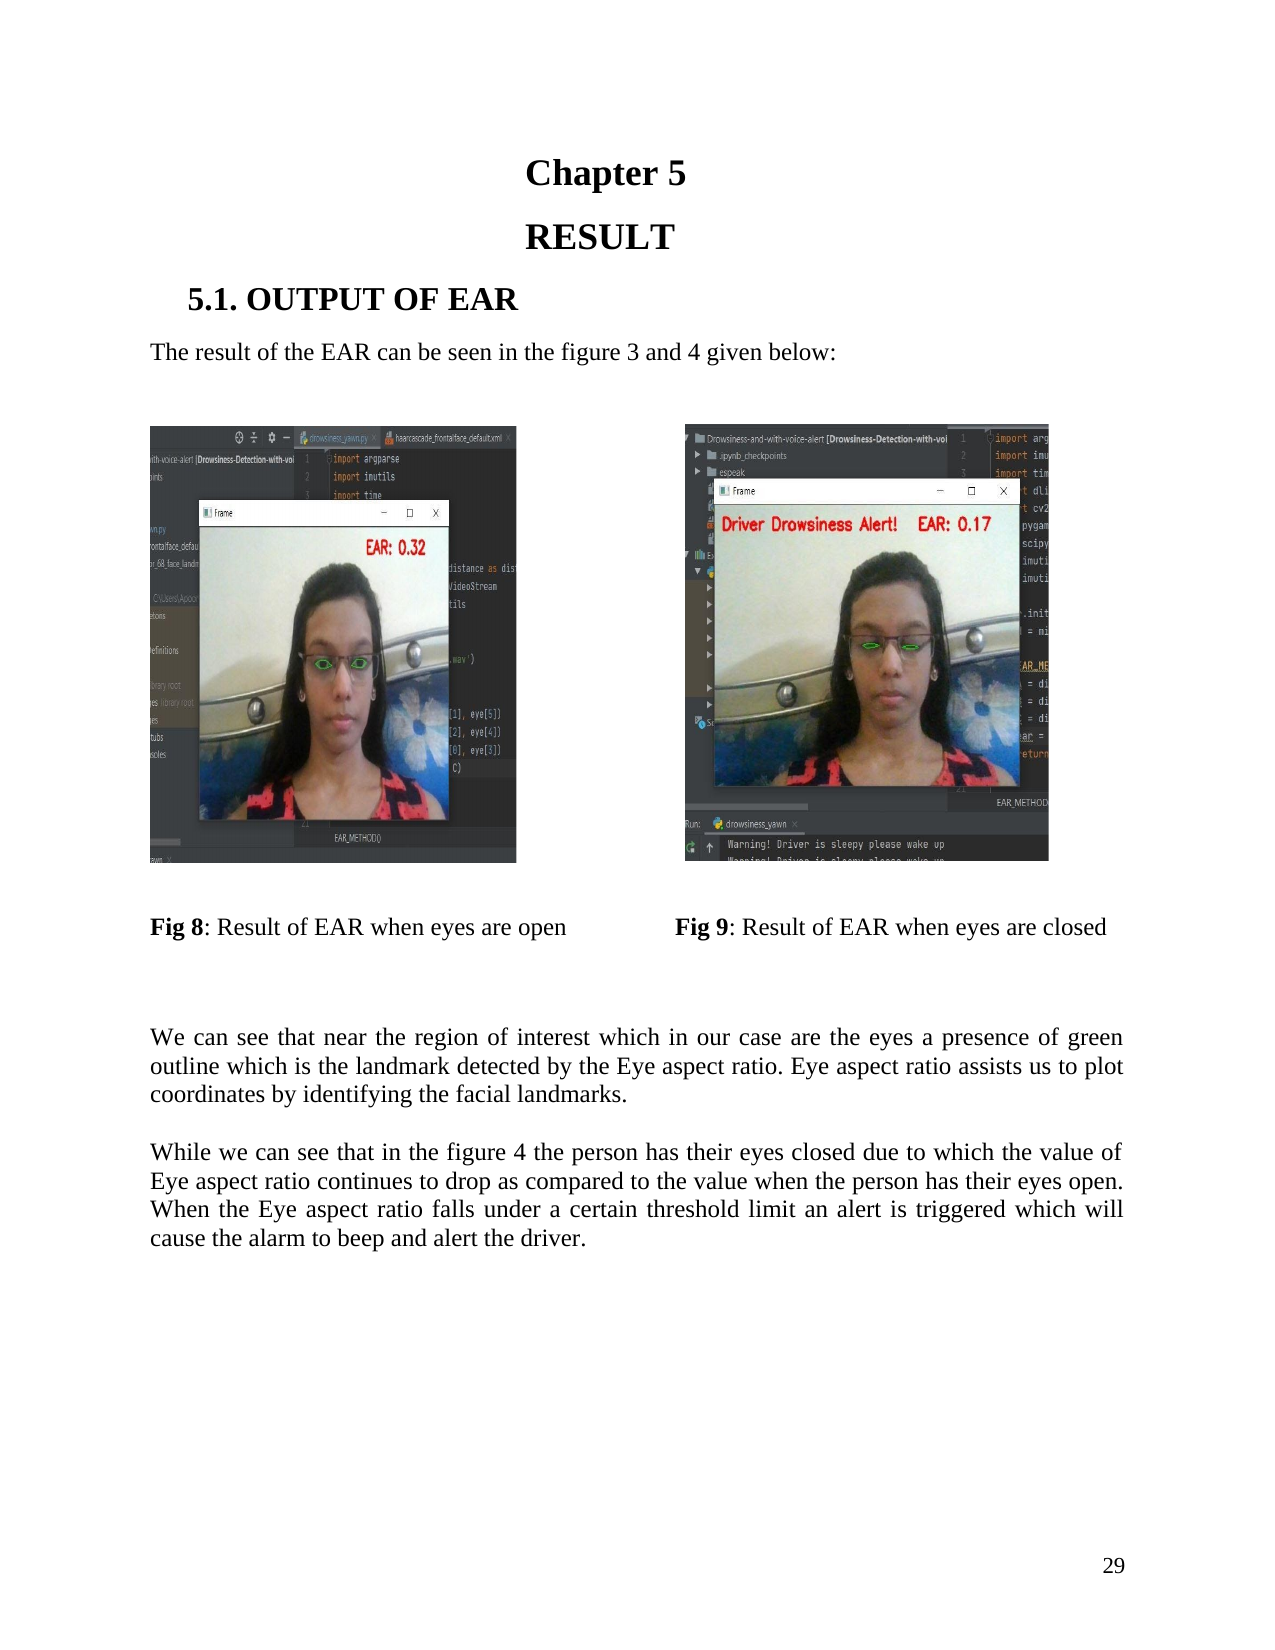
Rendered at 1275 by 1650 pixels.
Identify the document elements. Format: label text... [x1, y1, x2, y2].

list Chapter 5 [487, 150, 1125, 193]
picture [150, 426, 517, 863]
list RESULT [450, 215, 1125, 258]
picture [685, 424, 1049, 861]
text We can see that near the region of interest which in our case are the eyes a presence of green outline which is the landmark detected by the Eye aspect ratio. Eye aspect ratio assists us to plot coordinates by identifying the facial landmarks. [150, 1022, 1125, 1108]
text Fig 8: Result of EAR when eyes are open Fig 9: Result of EAR when eyes are closed [150, 912, 1125, 941]
text While we can see that in the figure 4 the person has their eyes closed due to which the value of Eye aspect ratio continues to drop as compared to the value when the person has their eyes open. When the Eye aspect ratio falls under a certain threshold limit an alert is triggered which will cause the alarm to beep and alert the driver. [150, 1137, 1125, 1252]
text The result of the EAR can be seen in the figure 3 and 4 given below: [150, 337, 1125, 366]
list 5.1. OUTPUT OF EAR [187, 279, 1125, 318]
